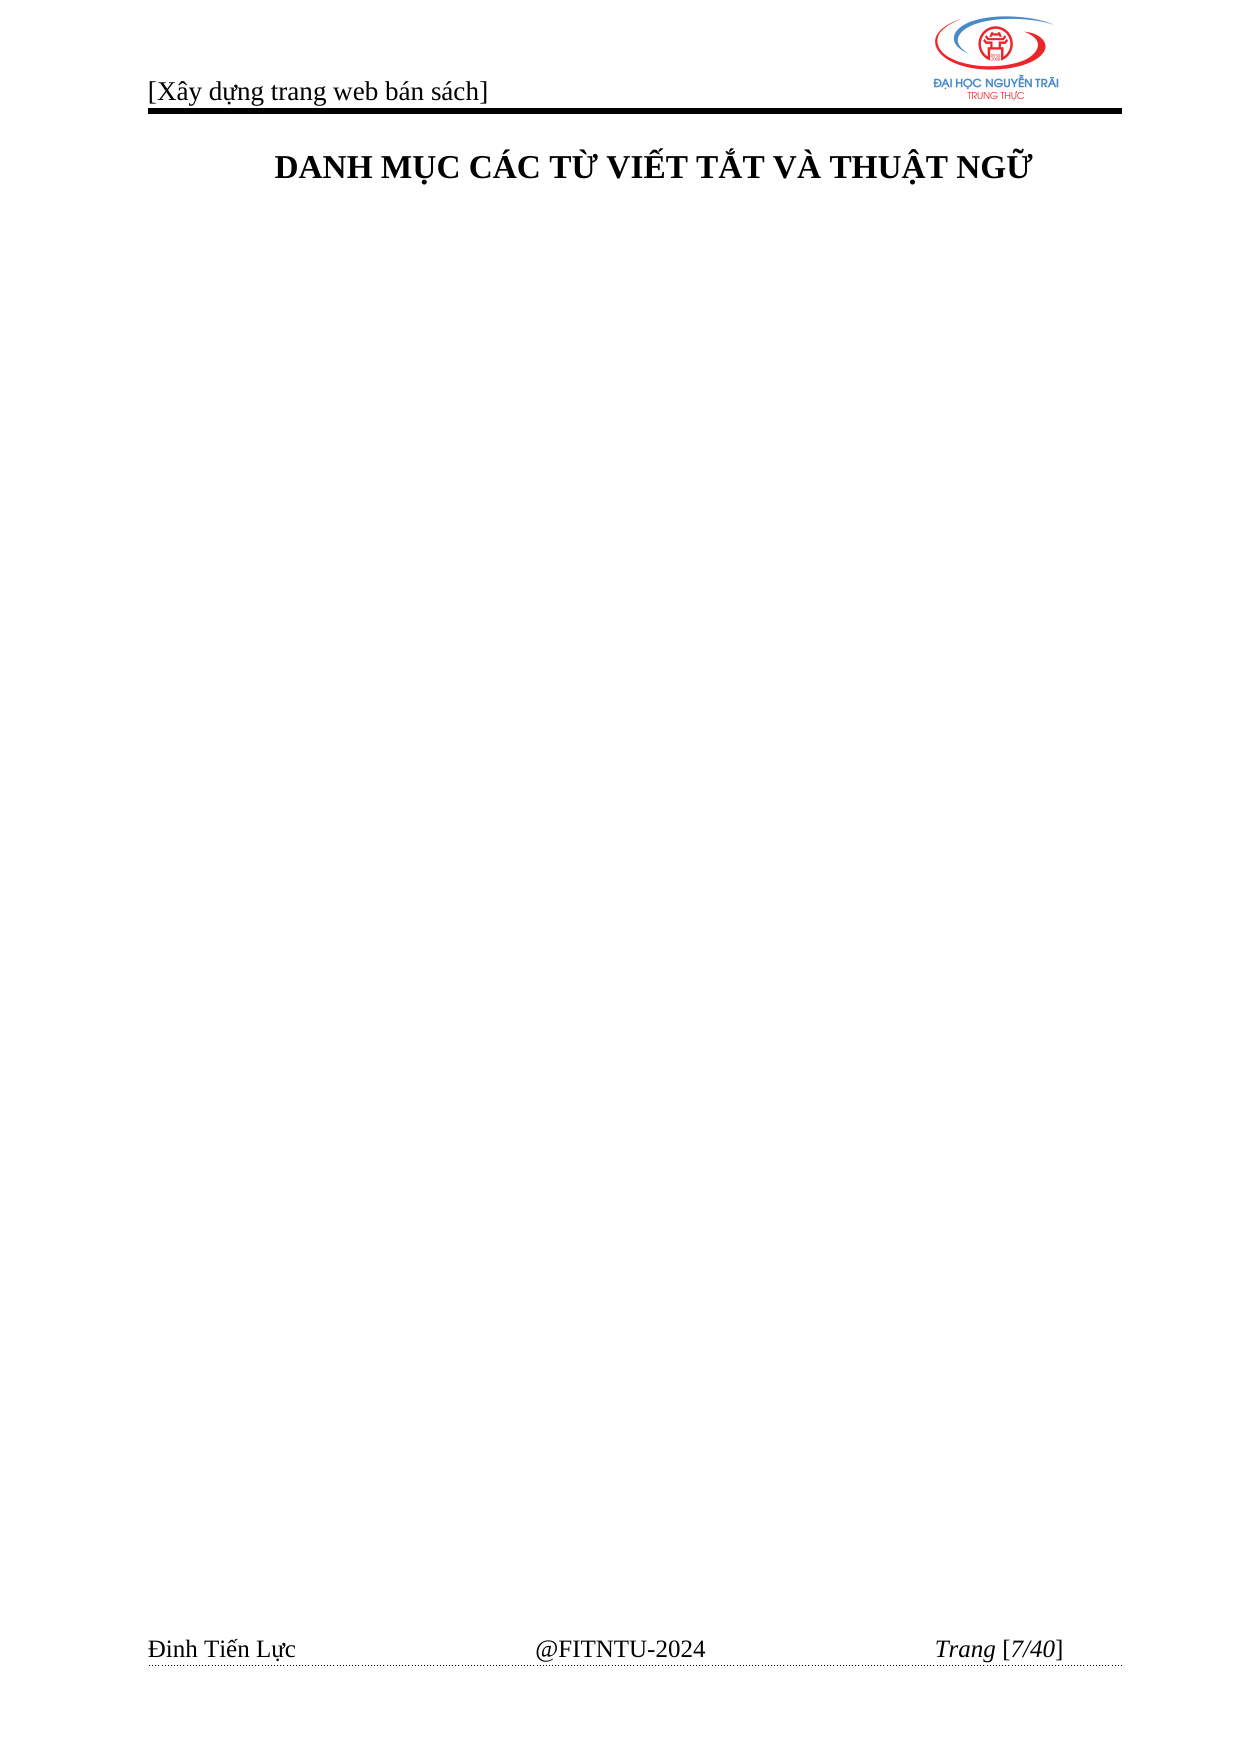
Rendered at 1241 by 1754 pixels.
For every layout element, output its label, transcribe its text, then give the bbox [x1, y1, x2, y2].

subtitle DANH MỤC CÁC TỪ VIẾT TẮT VÀ THUẬT NGỮ [185, 148, 1122, 186]
picture [926, 11, 1065, 104]
